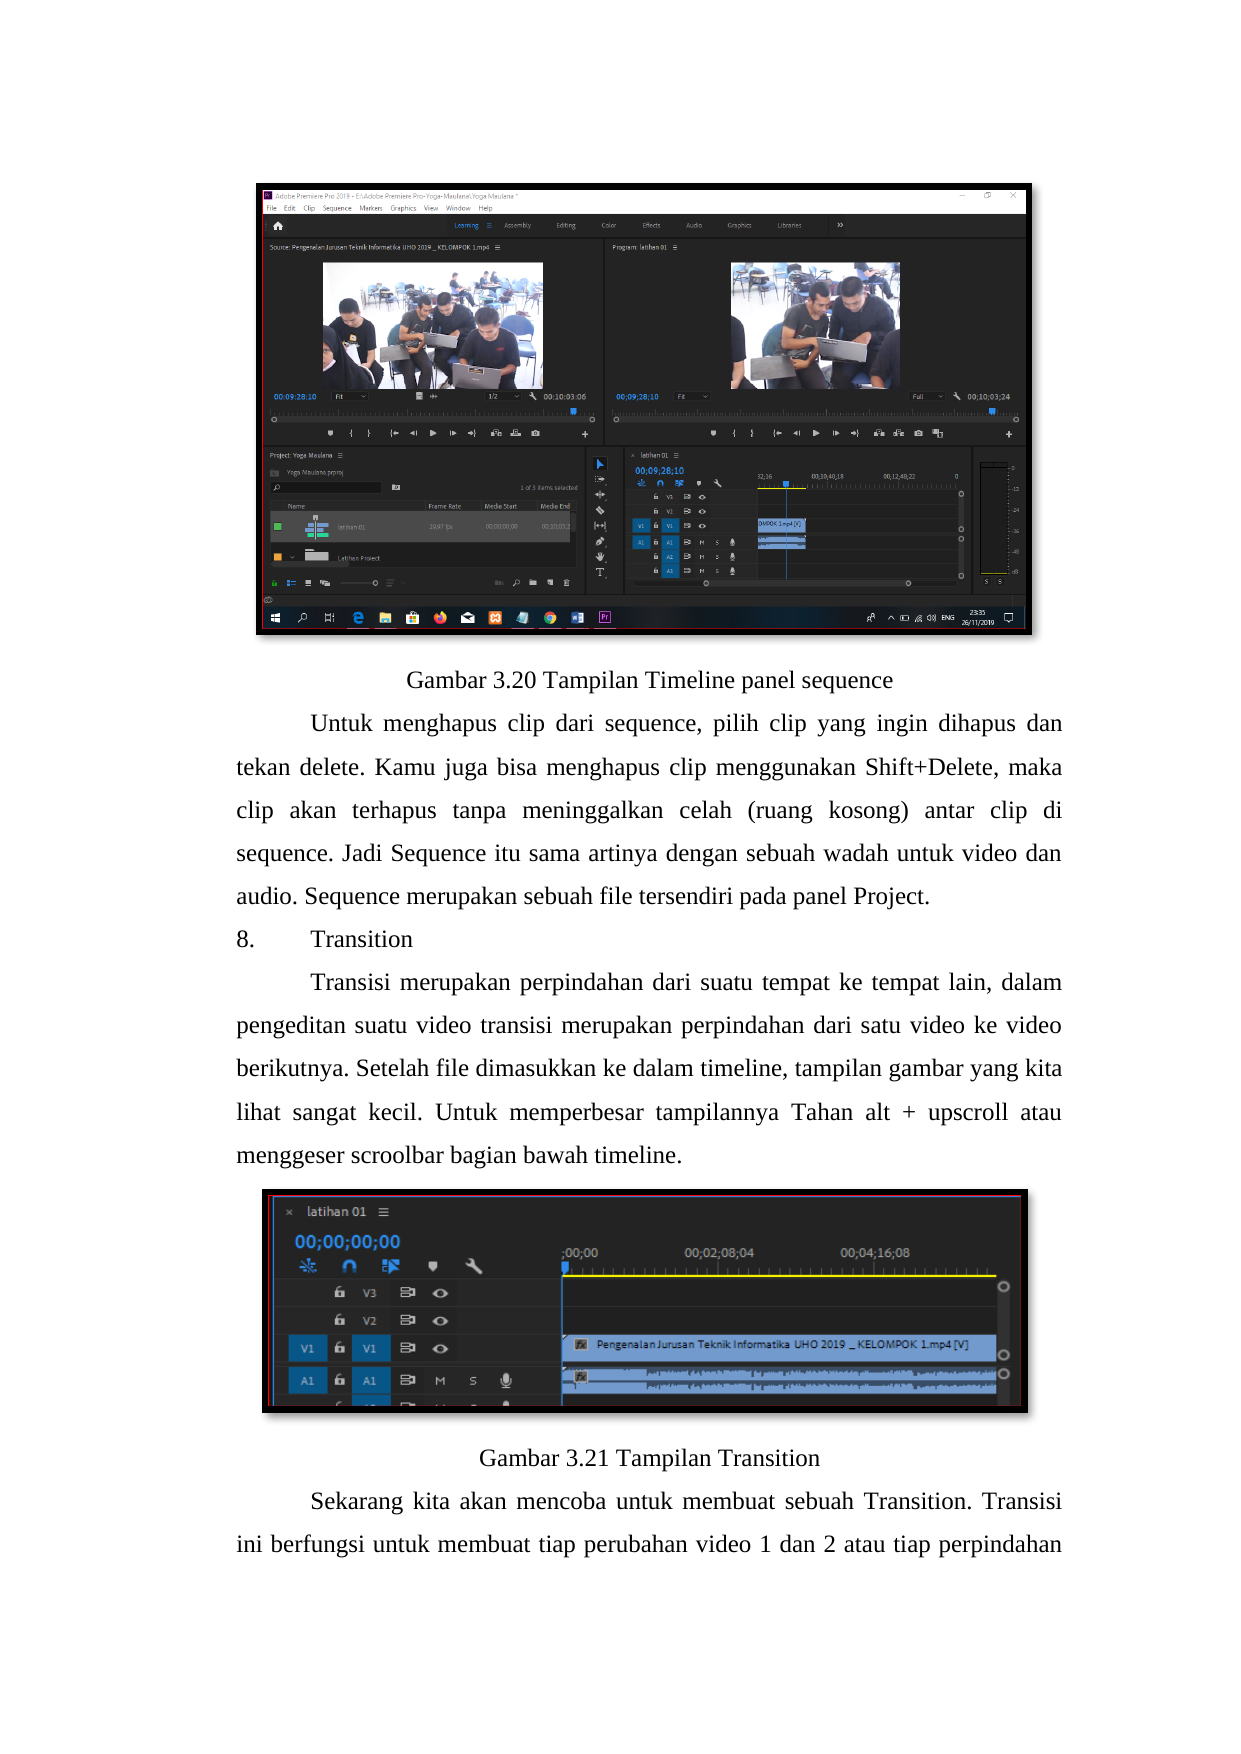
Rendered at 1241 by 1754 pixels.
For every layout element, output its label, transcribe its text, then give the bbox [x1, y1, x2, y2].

list Untuk menghapus clip dari sequence, pilih clip yang ingin dihapus dan tekan delete. Kamu juga bisa menghapus clip menggunakan Shift+Delete, maka clip akan terhapus tanpa meninggalkan celah (ruang kosong) antar clip di sequence. Jadi Sequence itu sama artinya dengan sebuah wadah untuk video dan audio. Sequence merupakan sebuah file tersendiri pada panel Project. [236, 708, 1063, 910]
list Transisi merupakan perpindahan dari suatu tempat ke tempat lain, dalam pengeditan suatu video transisi merupakan perpindahan dari satu video ke video berikutnya. Setelah file dimasukkan ke dalam timeline, tampilan gambar yang kita lihat sangat kecil. Untuk memperbesar tampilannya Tahan alt + upscroll atau menggeser scroolbar bagian bawah timeline. [236, 967, 1063, 1168]
list Gambar 3.21 Tampilan Transition [236, 1443, 1063, 1472]
picture [268, 1195, 1021, 1406]
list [236, 1486, 1063, 1558]
list Transition [236, 924, 1063, 953]
picture [262, 190, 1026, 629]
list Gambar 3.20 Tampilan Timeline panel sequence [236, 665, 1063, 694]
